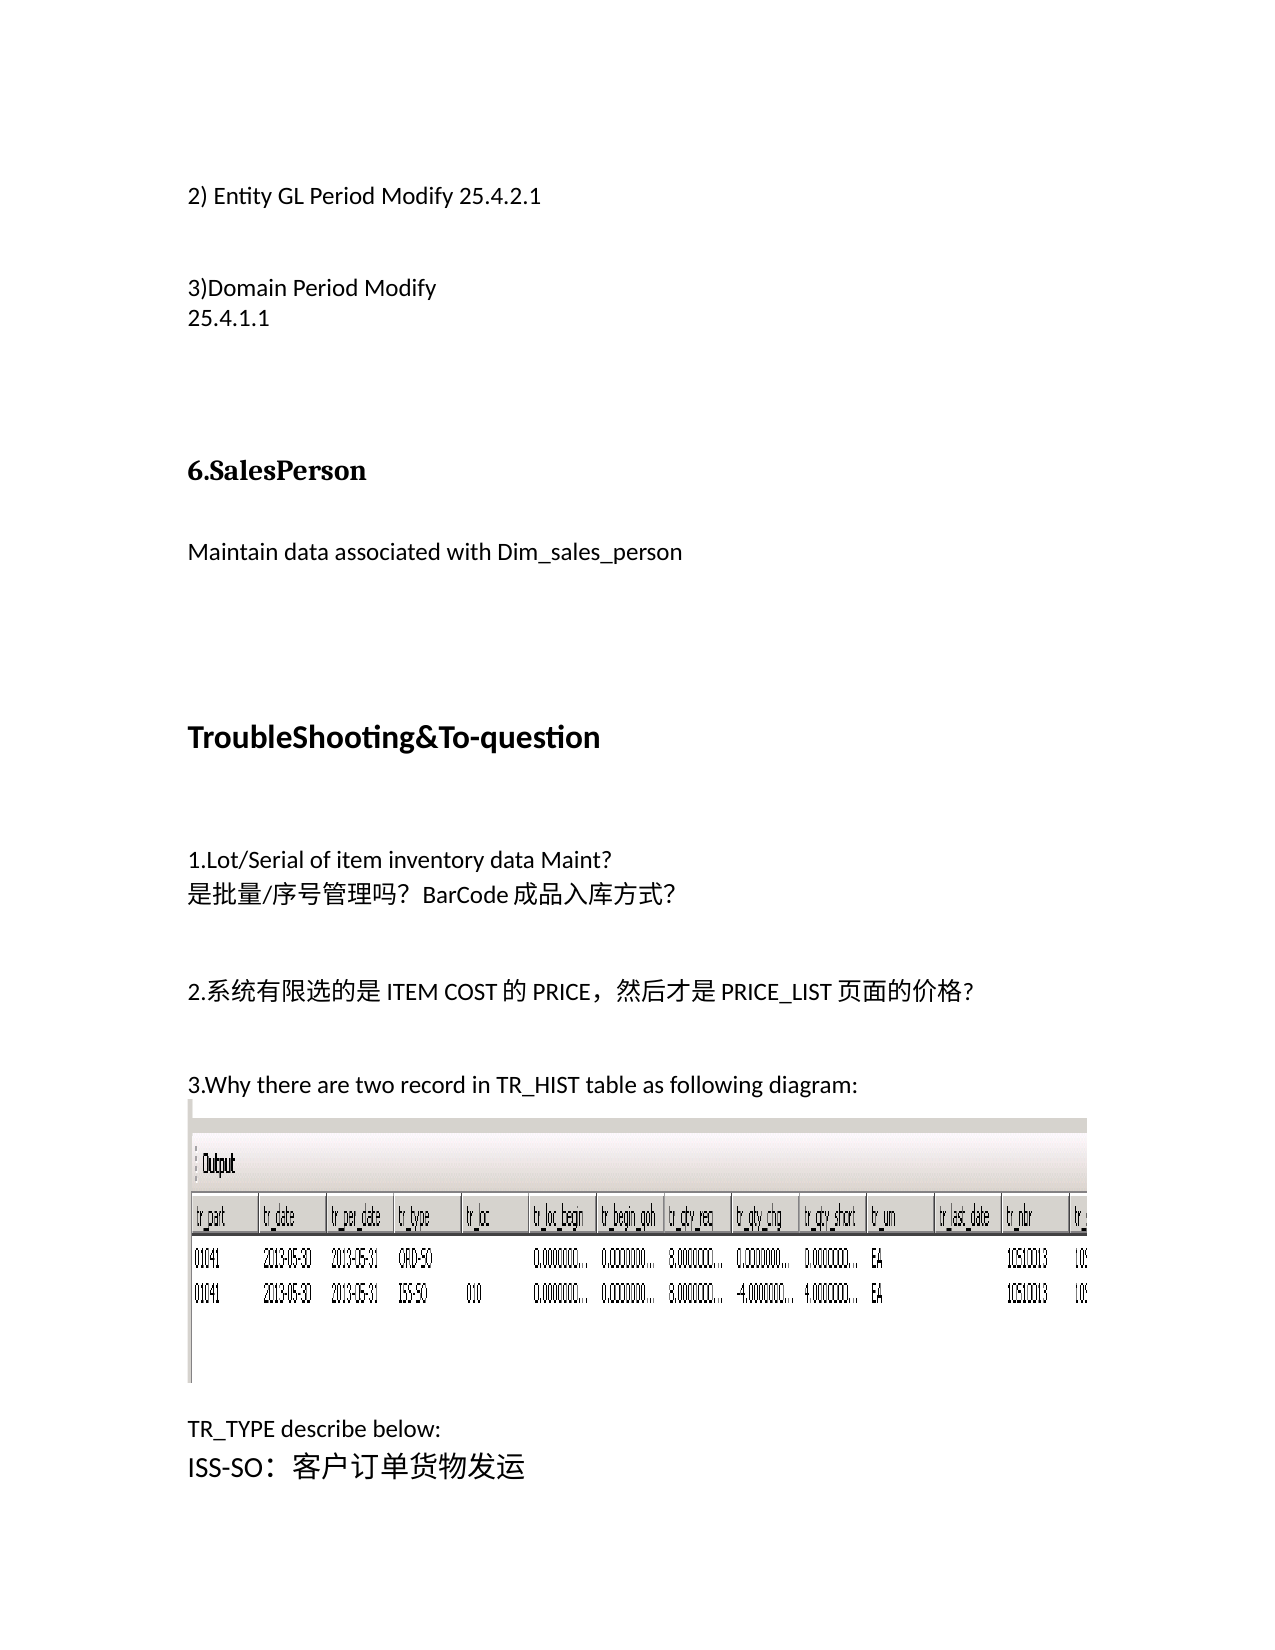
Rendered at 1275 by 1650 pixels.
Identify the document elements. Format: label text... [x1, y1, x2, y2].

picture [187, 1099, 1087, 1383]
text 25.4.1.1 [187, 303, 1087, 333]
text 2.系统有限选的是ITEM COST的PRICE，然后才是PRICE_LIST 页面的价格? [187, 972, 1087, 1008]
text 3.Why there are two record in TR_HIST table as following diagram: [187, 1069, 1087, 1099]
subtitle TroubleShooting&To-question [187, 716, 1087, 757]
text ISS-SO：客户订单货物发运 [187, 1444, 1087, 1486]
text 1.Lot/Serial of item inventory data Maint? [187, 844, 1087, 874]
text 3)Domain Period Modify [187, 272, 1087, 303]
subtitle 6.SalesPerson [187, 454, 1087, 487]
text 是批量/序号管理吗？BarCode成品入库方式？ [187, 874, 1087, 911]
text TR_TYPE describe below: [187, 1413, 1087, 1444]
text 2) Entity GL Period Modify 25.4.2.1 [187, 181, 1087, 211]
text Maintain data associated with Dim_sales_person [187, 536, 1087, 567]
